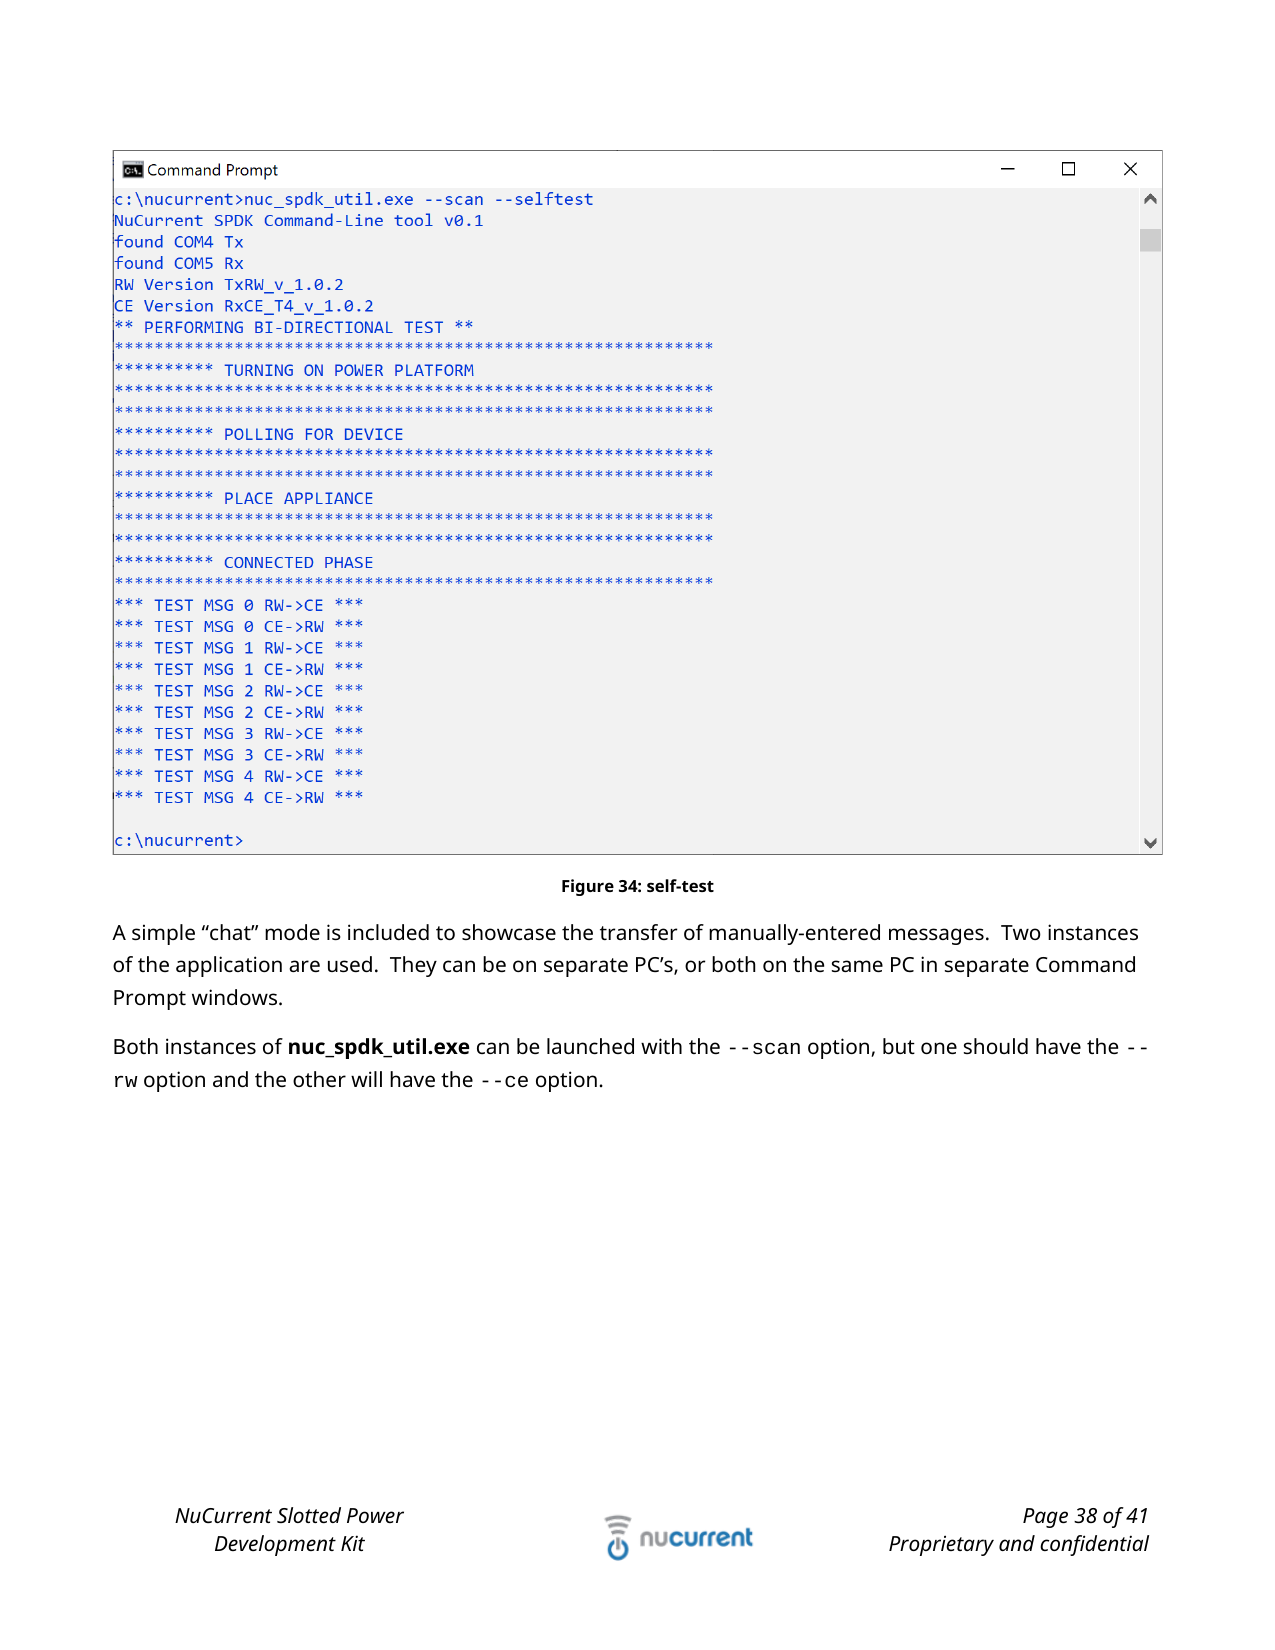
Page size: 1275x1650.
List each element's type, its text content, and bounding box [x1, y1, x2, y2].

text Figure 34: self-test [112, 875, 1162, 898]
text Both instances of nuc_spdk_util.exe can be launched with the --scan option, but one should have the --rw option and the other will have the --ce option. [112, 1032, 1162, 1093]
picture [112, 150, 1163, 855]
picture [588, 1501, 771, 1579]
text A simple “chat” mode is included to showcase the transfer of manually-entered messages. Two instances of the application are used. They can be on separate PC’s, or both on the same PC in separate Command Prompt windows. [112, 918, 1162, 1011]
